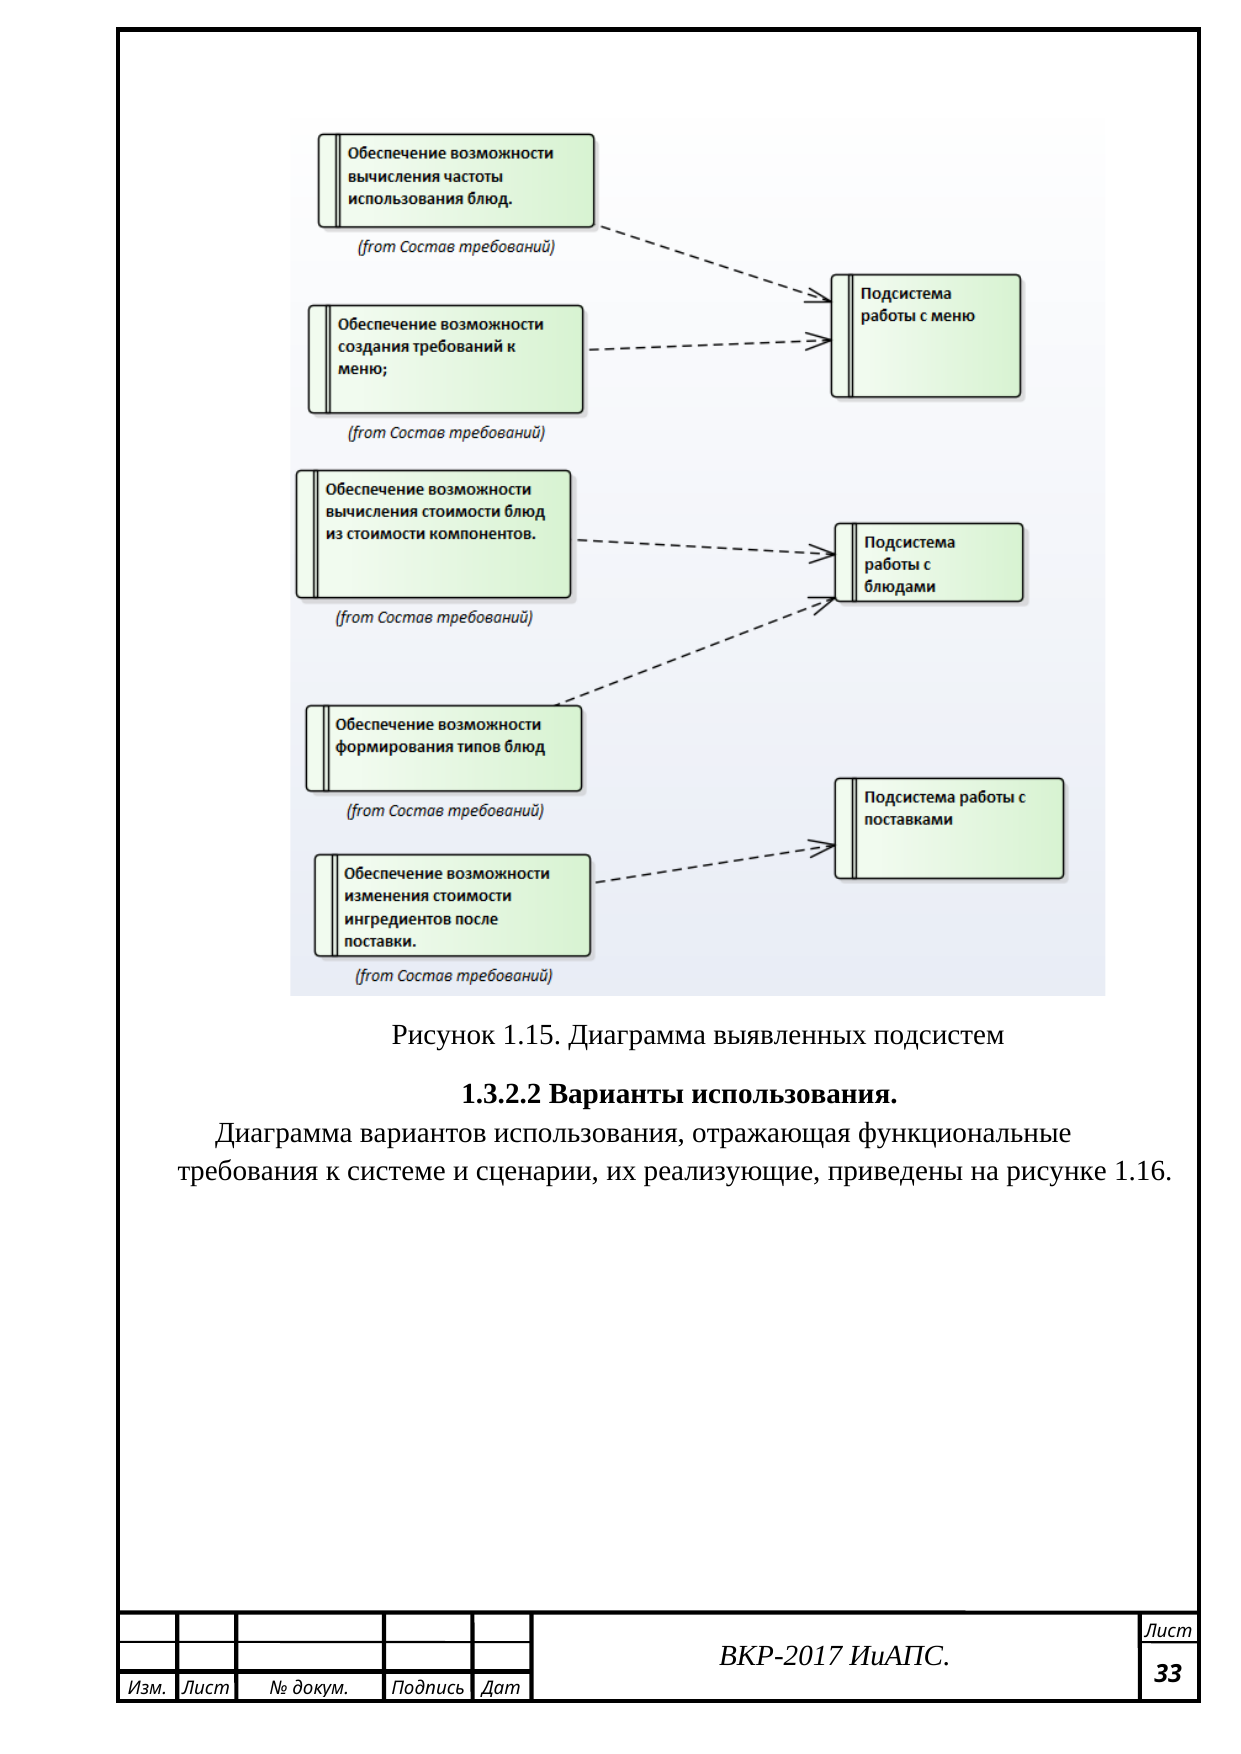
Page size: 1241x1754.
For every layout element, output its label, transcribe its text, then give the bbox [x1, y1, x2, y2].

picture [290, 118, 1106, 996]
text Рисунок 1.15. Диаграмма выявленных подсистем [177, 1017, 1181, 1050]
subtitle Варианты использования. [177, 1076, 1181, 1110]
text Диаграмма вариантов использования, отражающая функциональные требования к системе и сценарии, их реализующие, приведены на рисунке 1.16. [177, 1115, 1181, 1187]
